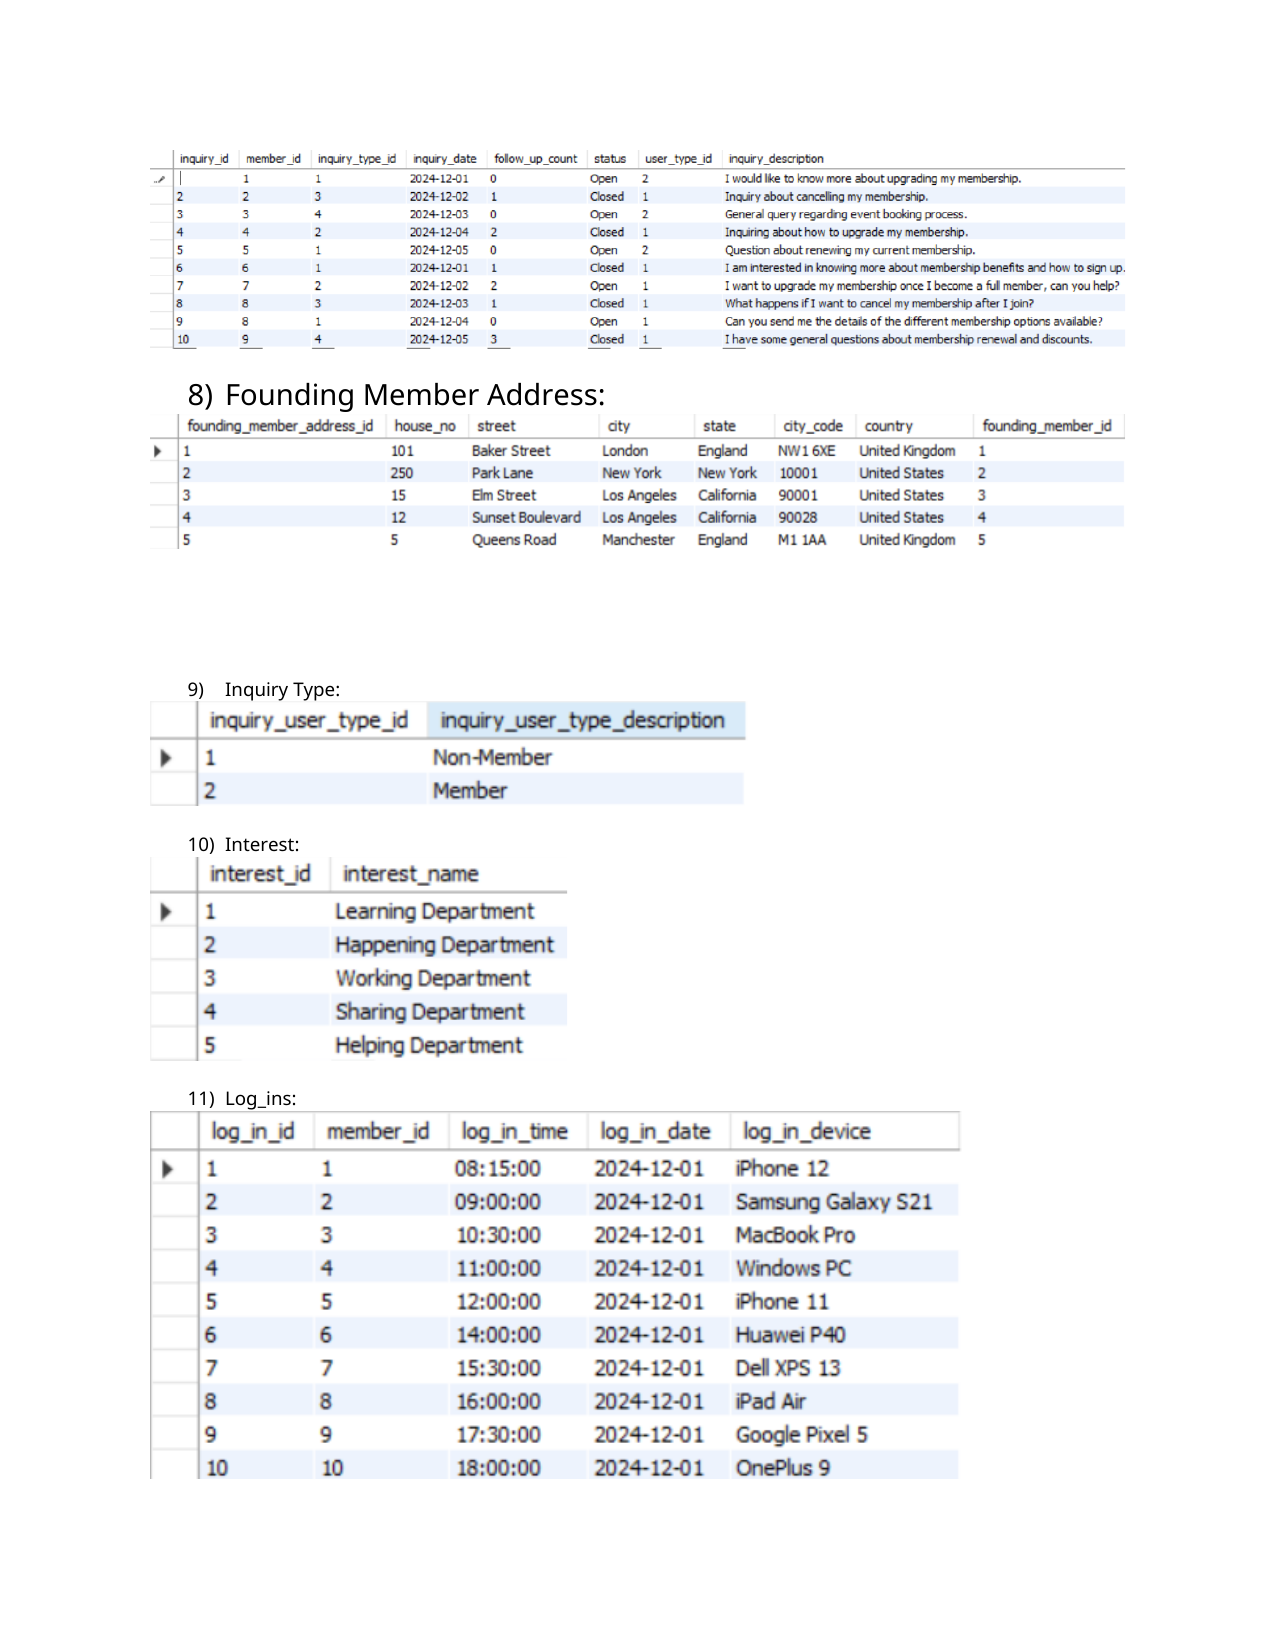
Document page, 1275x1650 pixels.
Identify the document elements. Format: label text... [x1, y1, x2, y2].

list Founding Member Address: [187, 374, 1125, 414]
picture [150, 701, 752, 806]
list Log_ins: [187, 1086, 1125, 1111]
list Inquiry Type: [187, 676, 1125, 701]
picture [150, 857, 568, 1061]
picture [150, 1111, 971, 1479]
list Interest: [187, 832, 1125, 857]
picture [150, 414, 1125, 549]
picture [150, 150, 1125, 349]
